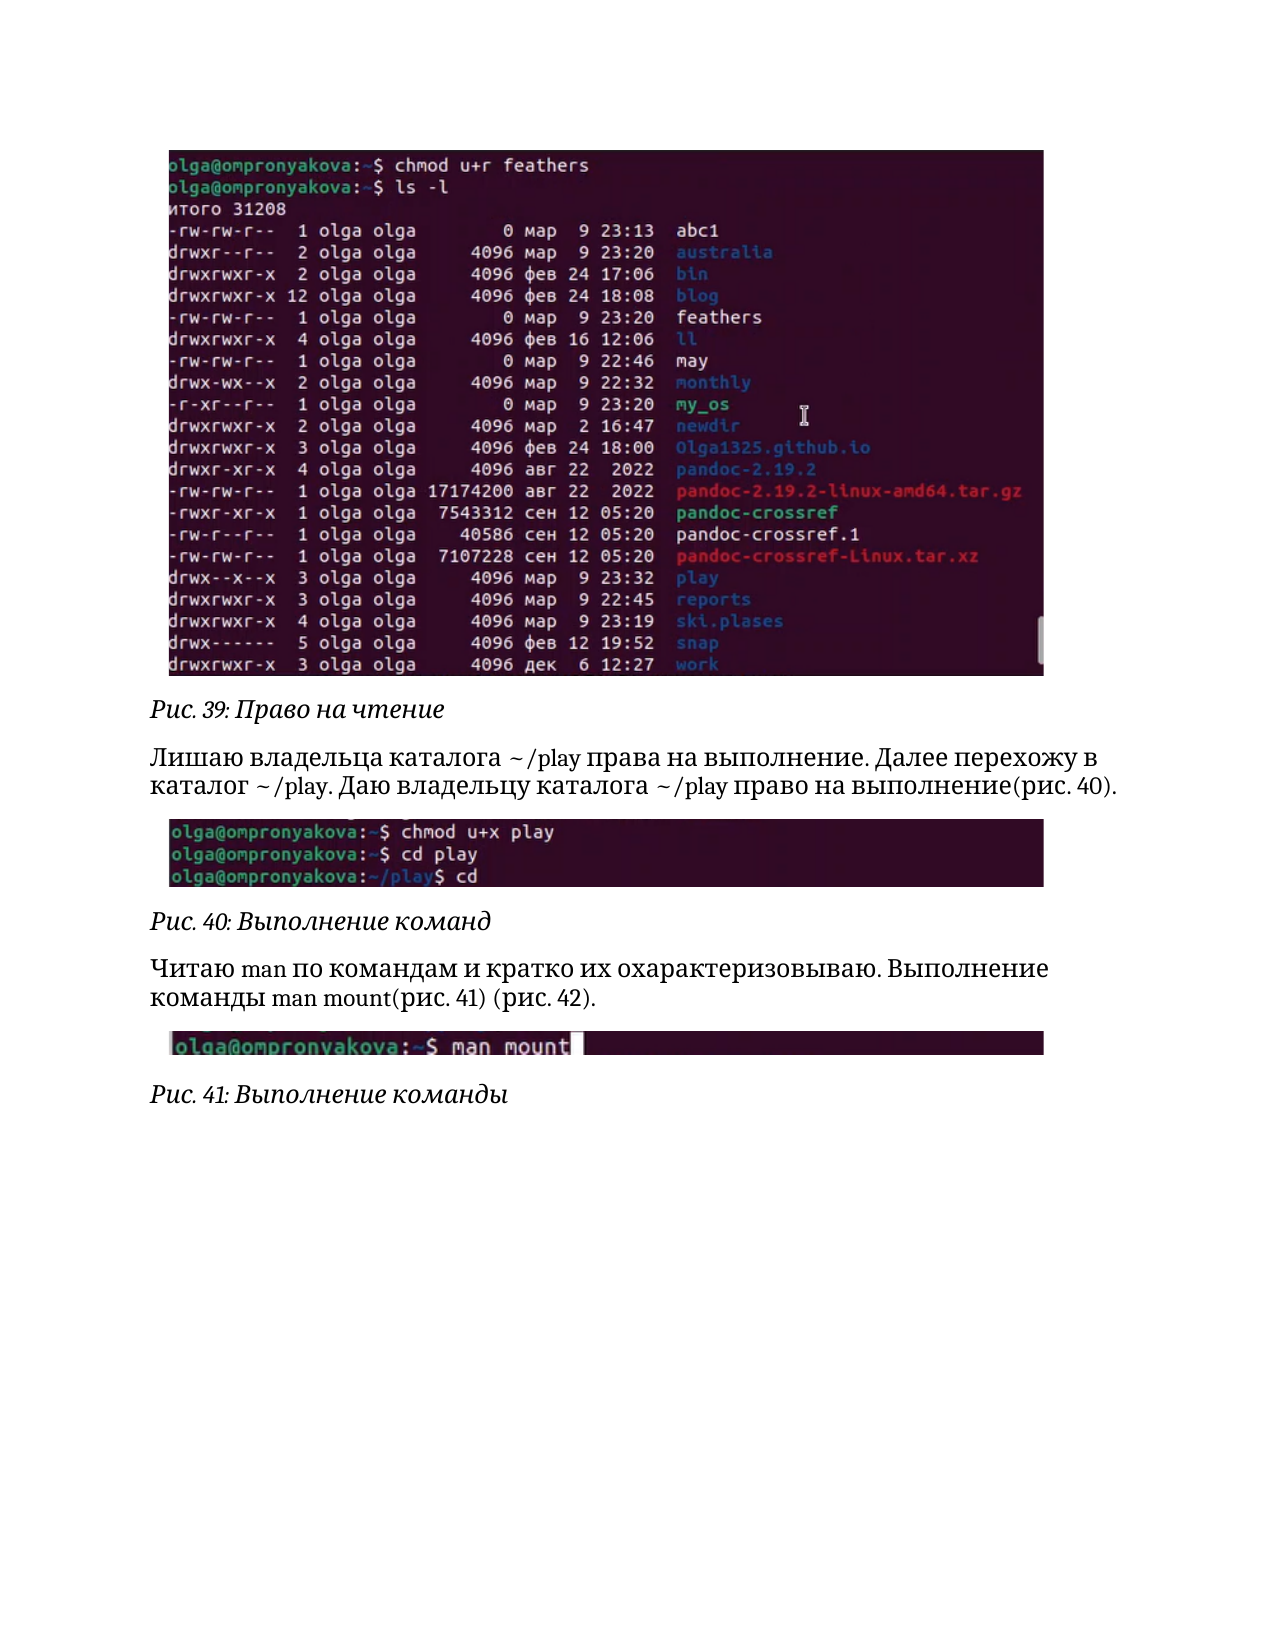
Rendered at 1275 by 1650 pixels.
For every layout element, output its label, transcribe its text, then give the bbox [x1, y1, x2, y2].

picture [168, 1031, 1044, 1055]
text Лишаю владельца каталога ~/play права на выполнение. Далее перехожу в каталог ~/play. Даю владельцу каталога ~/play право на выполнение(рис. 40). [150, 743, 1125, 801]
text Читаю man по командам и кратко их охарактеризовываю. Выполнение команды man mount(рис. 41) (рис. 42). [150, 955, 1125, 1012]
picture [168, 150, 1044, 676]
text Рис. 39: Право на чтение [150, 696, 1125, 725]
text Рис. 40: Выполнение команд [150, 907, 1125, 936]
picture [168, 819, 1044, 887]
text Рис. 41: Выполнение команды [150, 1081, 1125, 1109]
